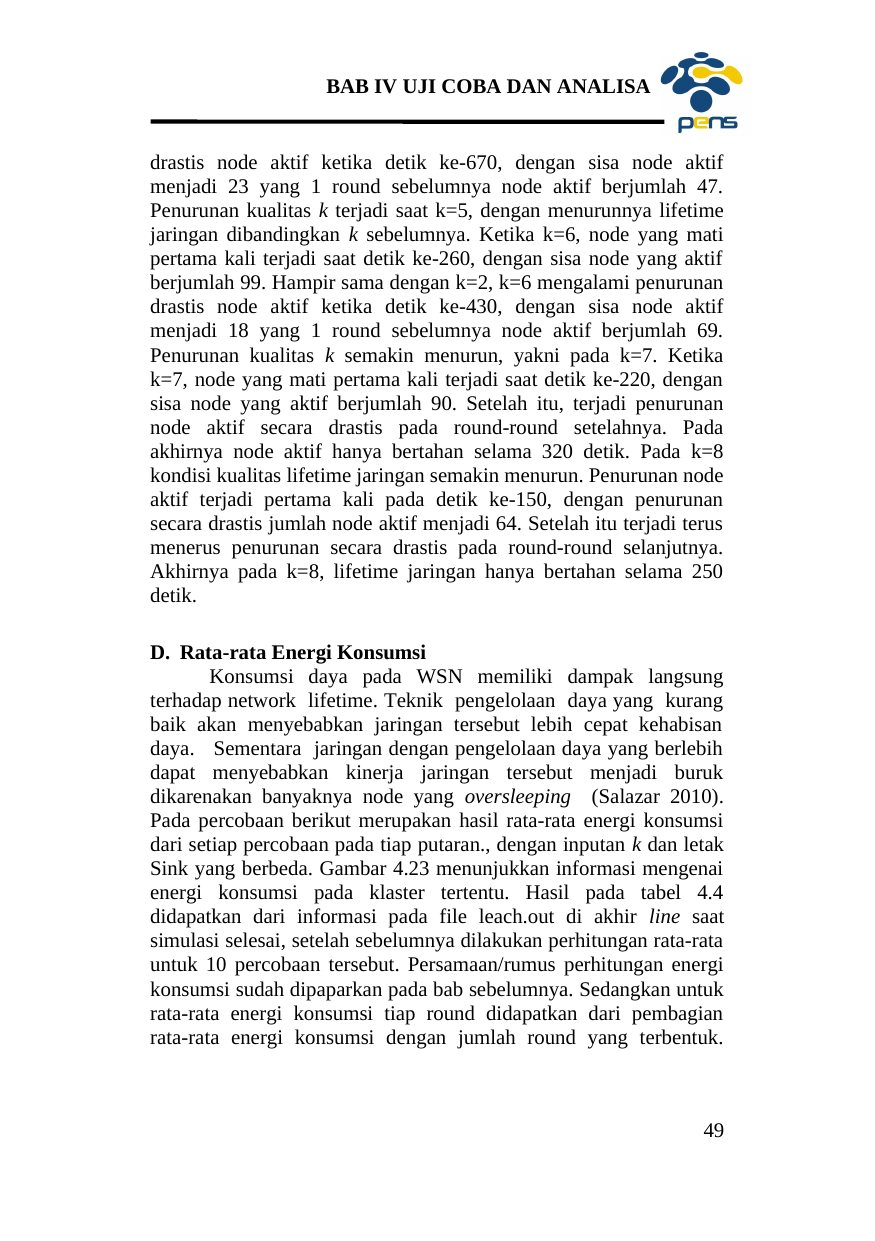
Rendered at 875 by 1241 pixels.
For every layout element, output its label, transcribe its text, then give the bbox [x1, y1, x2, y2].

list Rata-rata Energi Konsumsi [150, 639, 724, 664]
picture [657, 50, 753, 139]
